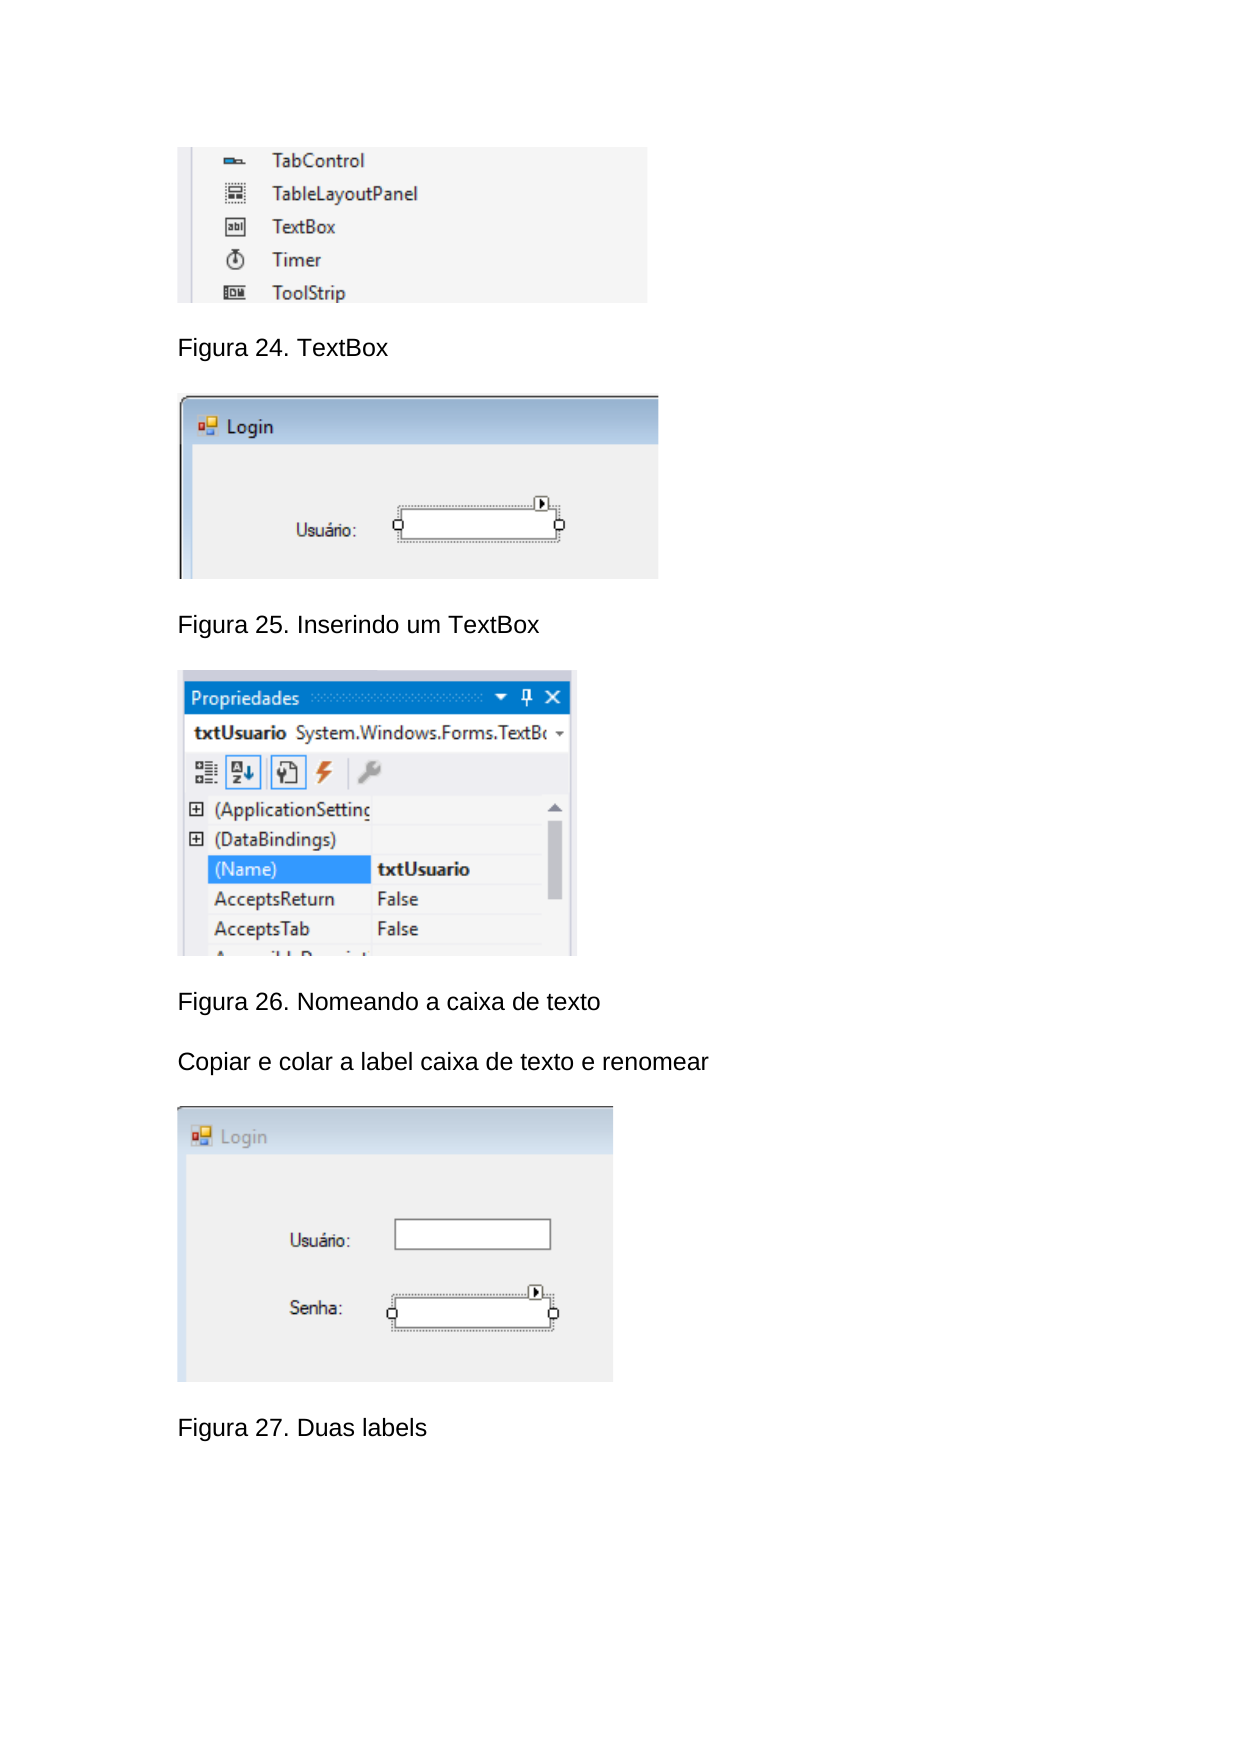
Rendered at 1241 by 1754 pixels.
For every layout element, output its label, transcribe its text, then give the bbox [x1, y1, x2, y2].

text Figura 27. Duas labels [177, 1413, 1063, 1441]
text Figura 26. Nomeando a caixa de texto [177, 987, 1063, 1016]
text Figura 24. TextBox [177, 333, 1063, 362]
text Copiar e colar a label caixa de texto e renomear [177, 1047, 1063, 1076]
text Figura 25. Inserindo um TextBox [177, 610, 1063, 639]
